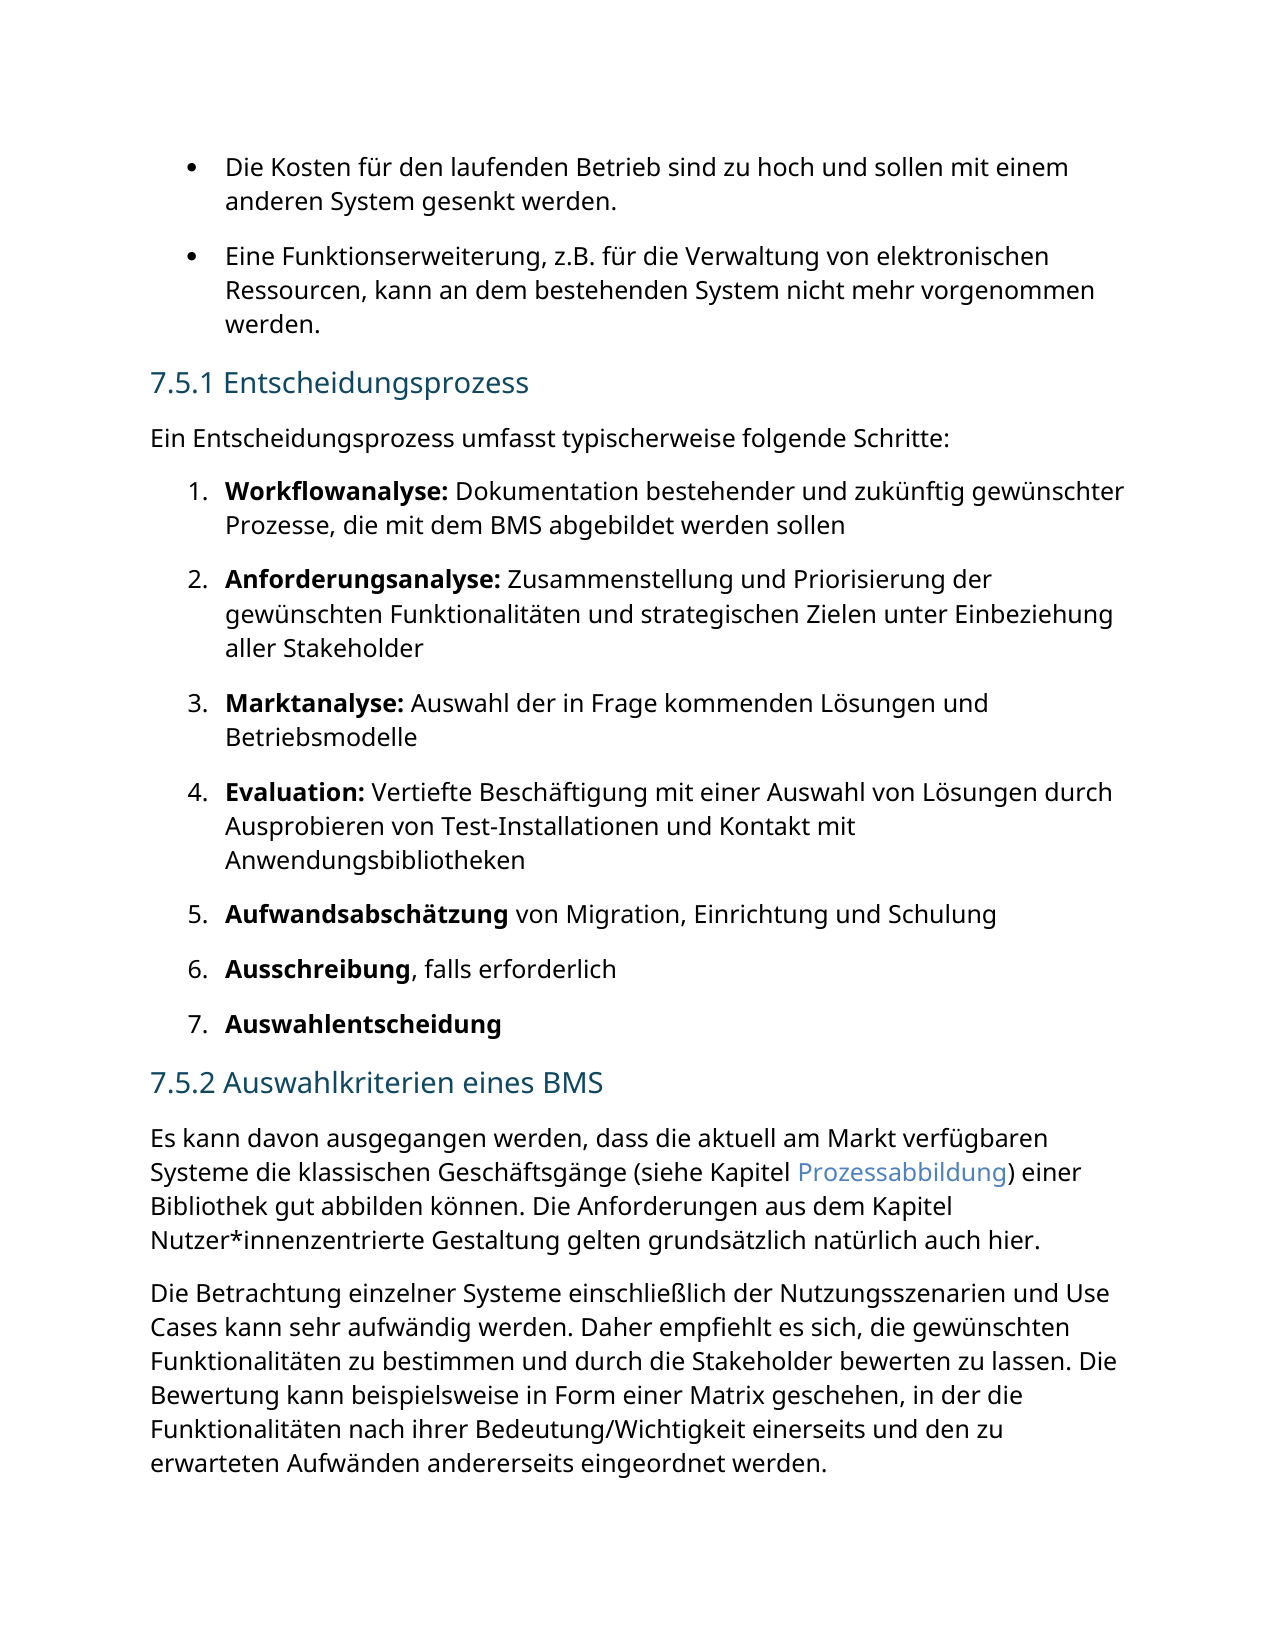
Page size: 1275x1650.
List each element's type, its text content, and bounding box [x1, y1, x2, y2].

subtitle 7.5.1 Entscheidungsprozess [150, 362, 1125, 402]
list Aufwandsabschätzung von Migration, Einrichtung und Schulung [187, 897, 1125, 931]
text Es kann davon ausgegangen werden, dass die aktuell am Markt verfügbaren Systeme die klassischen Geschäftsgänge (siehe Kapitel Prozessabbildung) einer Bibliothek gut abbilden können. Die Anforderungen aus dem Kapitel Nutzer*innenzentrierte Gestaltung gelten grundsätzlich natürlich auch hier. [150, 1120, 1125, 1257]
list Workflowanalyse: Dokumentation bestehender und zukünftig gewünschter Prozesse, die mit dem BMS abgebildet werden sollen [187, 473, 1125, 541]
text Ein Entscheidungsprozess umfasst typischerweise folgende Schritte: [150, 420, 1125, 454]
list Ausschreibung, falls erforderlich [187, 952, 1125, 986]
list Anforderungsanalyse: Zusammenstellung und Priorisierung der gewünschten Funktionalitäten und strategischen Zielen unter Einbeziehung aller Stakeholder [187, 562, 1125, 664]
list Auswahlentscheidung [187, 1007, 1125, 1041]
list Die Kosten für den laufenden Betrieb sind zu hoch und sollen mit einem anderen System gesenkt werden. [187, 150, 1125, 218]
text Die Betrachtung einzelner Systeme einschließlich der Nutzungsszenarien und Use Cases kann sehr aufwändig werden. Daher empfiehlt es sich, die gewünschten Funktionalitäten zu bestimmen und durch die Stakeholder bewerten zu lassen. Die Bewertung kann beispielsweise in Form einer Matrix geschehen, in der die Funktionalitäten nach ihrer Bedeutung/Wichtigkeit einerseits und den zu erwarteten Aufwänden andererseits eingeordnet werden. [150, 1275, 1125, 1480]
list Eine Funktionserweiterung, z.B. für die Verwaltung von elektronischen Ressourcen, kann an dem bestehenden System nicht mehr vorgenommen werden. [187, 239, 1125, 341]
list Evaluation: Vertiefte Beschäftigung mit einer Auswahl von Lösungen durch Ausprobieren von Test-Installationen und Kontakt mit Anwendungsbibliotheken [187, 774, 1125, 876]
list Marktanalyse: Auswahl der in Frage kommenden Lösungen und Betriebsmodelle [187, 685, 1125, 753]
subtitle 7.5.2 Auswahlkriterien eines BMS [150, 1062, 1125, 1102]
